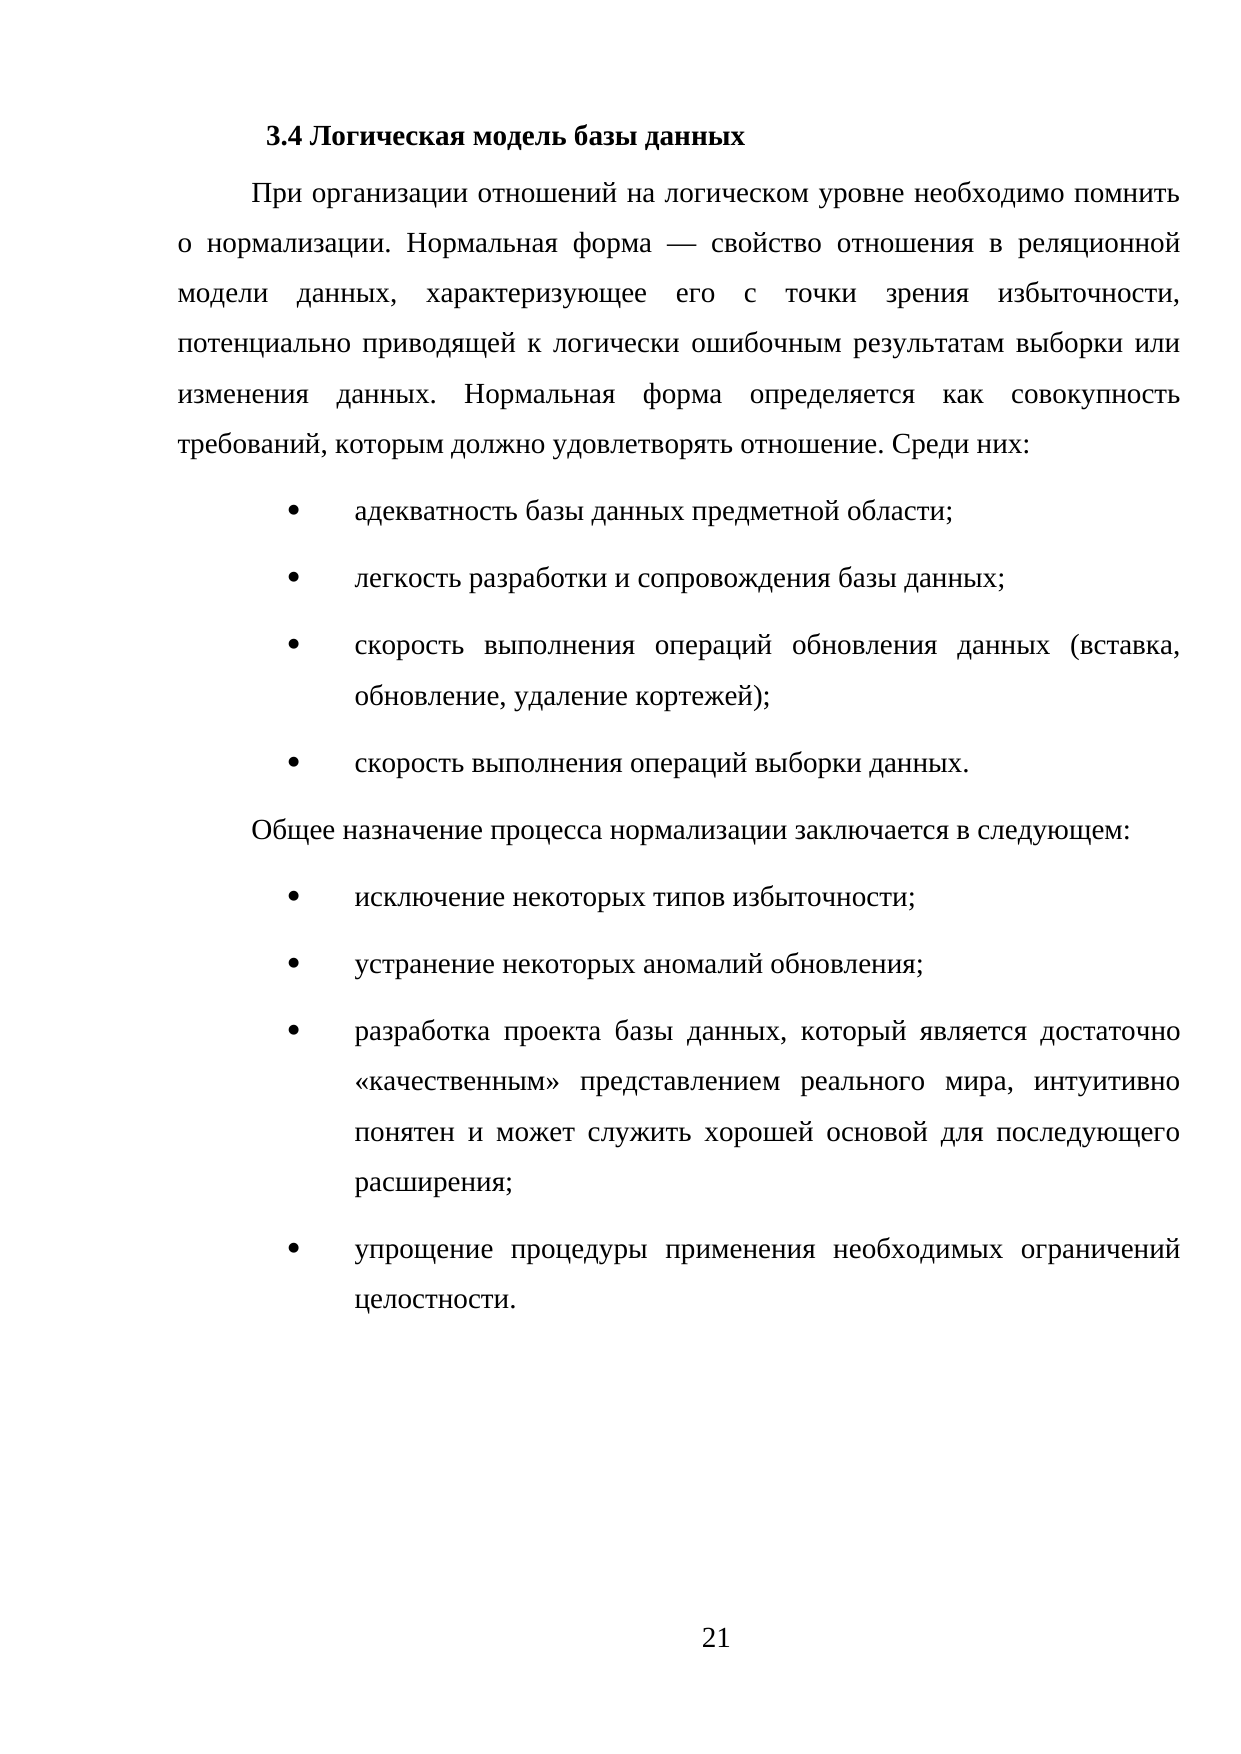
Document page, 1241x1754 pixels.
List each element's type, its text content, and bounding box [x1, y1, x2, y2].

list скорость выполнения операций обновления данных (вставка, обновление, удаление кортежей); [288, 627, 1181, 711]
list упрощение процедуры применения необходимых ограничений целостности. [288, 1231, 1181, 1315]
text Общее назначение процесса нормализации заключается в следующем: [177, 812, 1181, 845]
list устранение некоторых аномалий обновления; [288, 946, 1181, 979]
list скорость выполнения операций выборки данных. [288, 745, 1181, 778]
list разработка проекта базы данных, который является достаточно «качественным» представлением реального мира, интуитивно понятен и может служить хорошей основой для последующего расширения; [288, 1013, 1181, 1198]
list исключение некоторых типов избыточности; [288, 879, 1181, 912]
subtitle Логическая модель базы данных [266, 118, 1181, 152]
text При организации отношений на логическом уровне необходимо помнить о нормализации. Нормальная форма — свойство отношения в реляционной модели данных, характеризующее его с точки зрения избыточности, потенциально приводящей к логически ошибочным результатам выборки или изменения данных. Нормальная форма определяется как совокупность требований, которым должно удовлетворять отношение. Среди них: [177, 175, 1181, 460]
list адекватность базы данных предметной области; [288, 493, 1181, 527]
list легкость разработки и сопровождения базы данных; [288, 560, 1181, 594]
